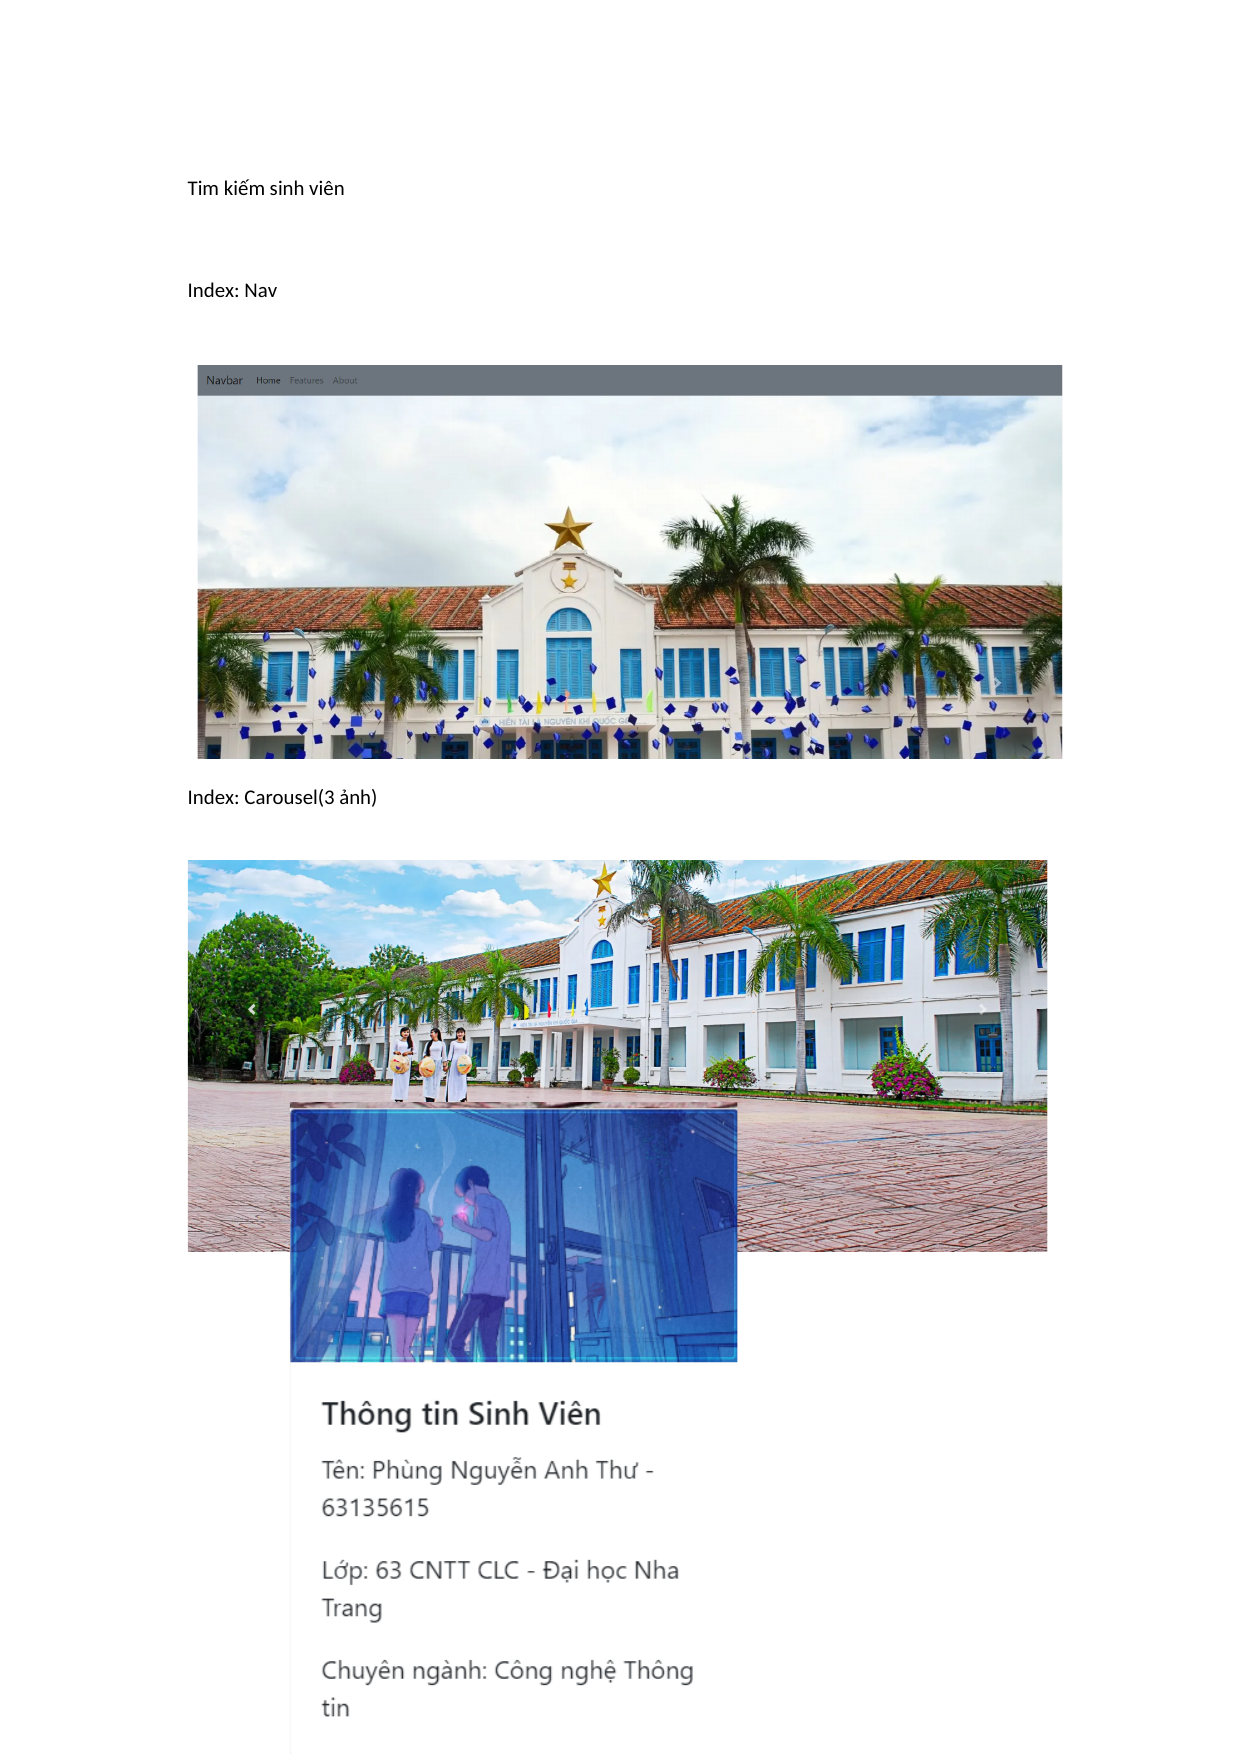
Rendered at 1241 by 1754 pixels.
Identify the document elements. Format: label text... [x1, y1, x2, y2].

picture [187, 860, 1048, 1754]
text Index: Nav [187, 277, 1053, 328]
text Index: Carousel(3 ảnh) [187, 784, 1053, 835]
text Tim kiếm sinh viên [187, 175, 1053, 201]
picture [197, 365, 1063, 759]
